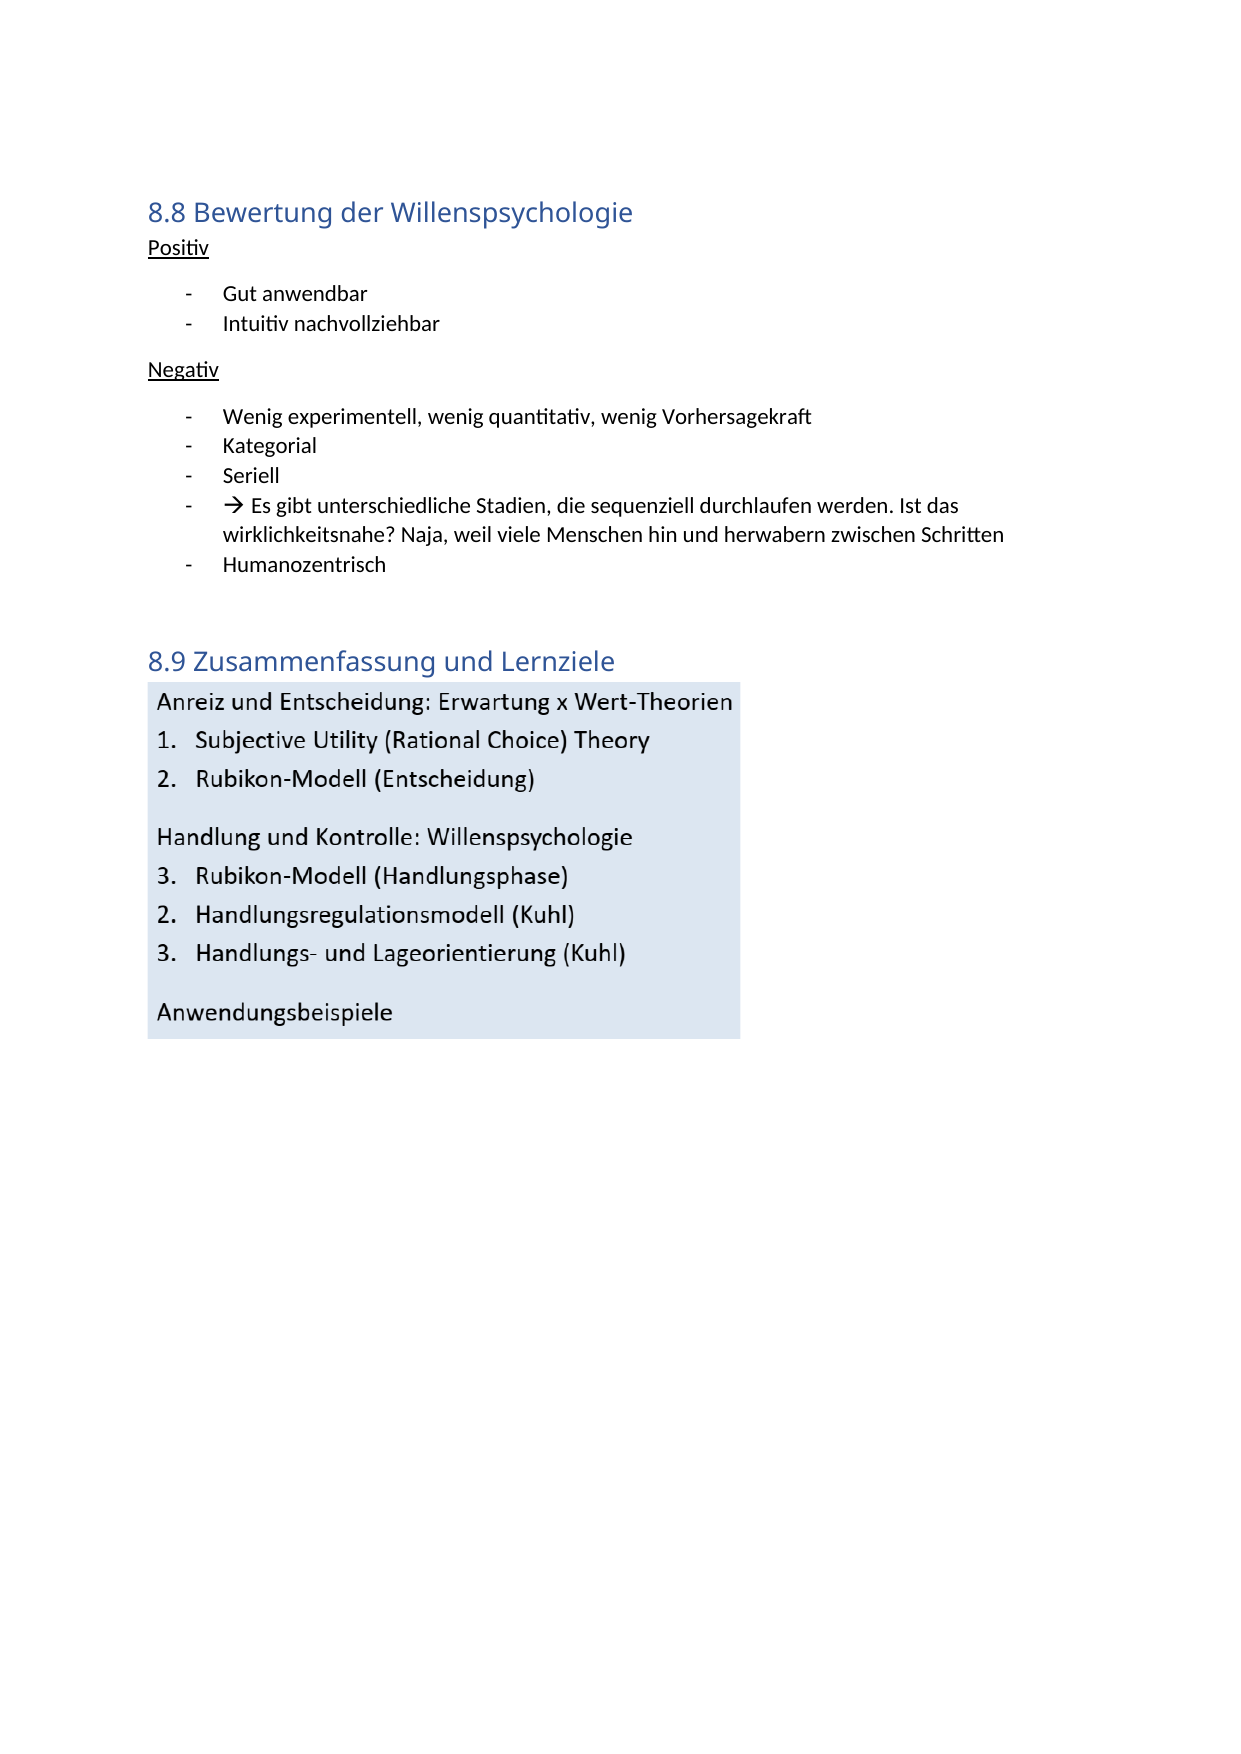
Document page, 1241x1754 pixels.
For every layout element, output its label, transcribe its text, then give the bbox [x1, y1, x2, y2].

list Intuitiv nachvollziehbar [185, 309, 1093, 337]
list Es gibt unterschiedliche Stadien, die sequenziell durchlaufen werden. Ist das wirklichkeitsnahe? Naja, weil viele Menschen hin und herwabern zwischen Schritten [185, 491, 1093, 548]
text Positiv [148, 233, 1093, 261]
list Kategorial [185, 431, 1093, 459]
subtitle 8.8 Bewertung der Willenspsychologie [148, 194, 1093, 231]
list Seriell [185, 461, 1093, 489]
subtitle 8.9 Zusammenfassung und Lernziele [148, 643, 1093, 680]
list Wenig experimentell, wenig quantitativ, wenig Vorhersagekraft [185, 402, 1093, 430]
picture [147, 682, 741, 1039]
list Gut anwendbar [185, 279, 1093, 307]
text Negativ [148, 355, 1093, 383]
list Humanozentrisch [185, 550, 1093, 578]
